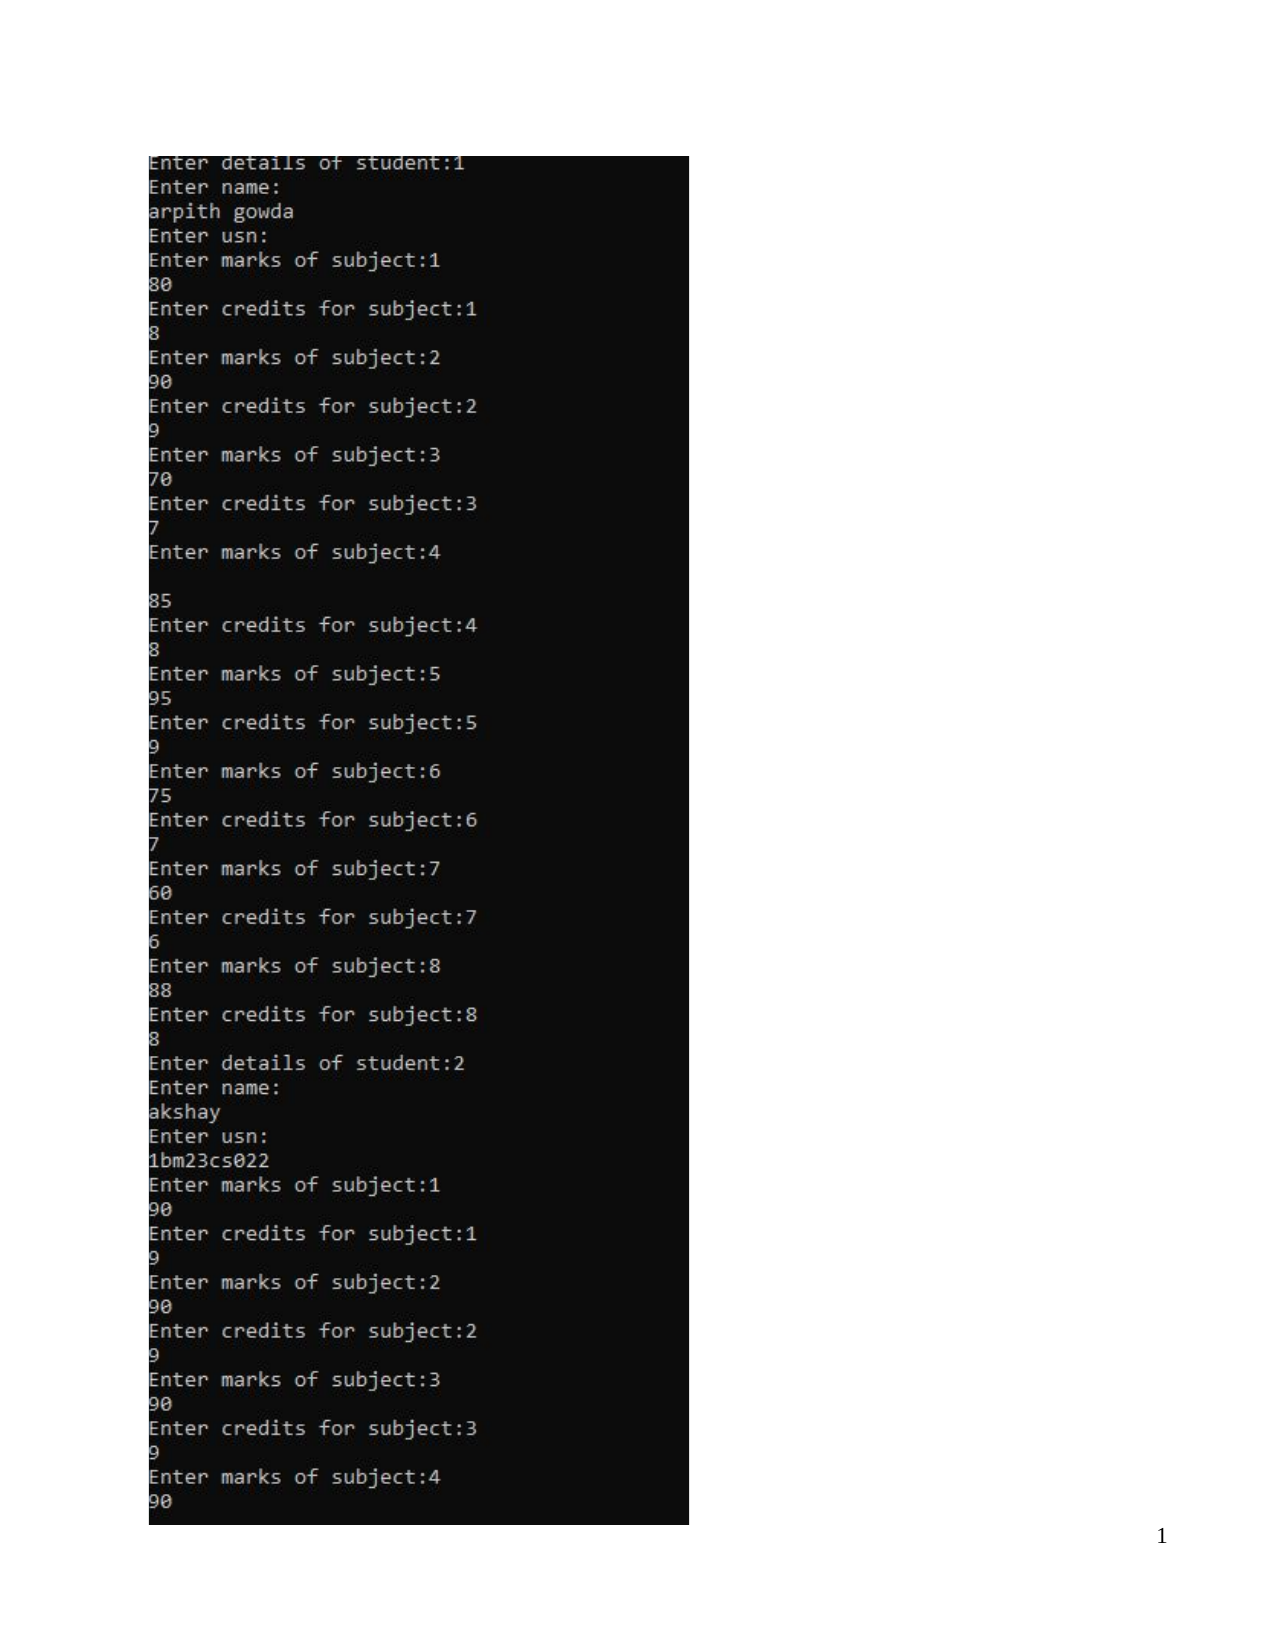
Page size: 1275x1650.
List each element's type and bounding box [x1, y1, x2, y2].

picture [148, 156, 690, 1525]
